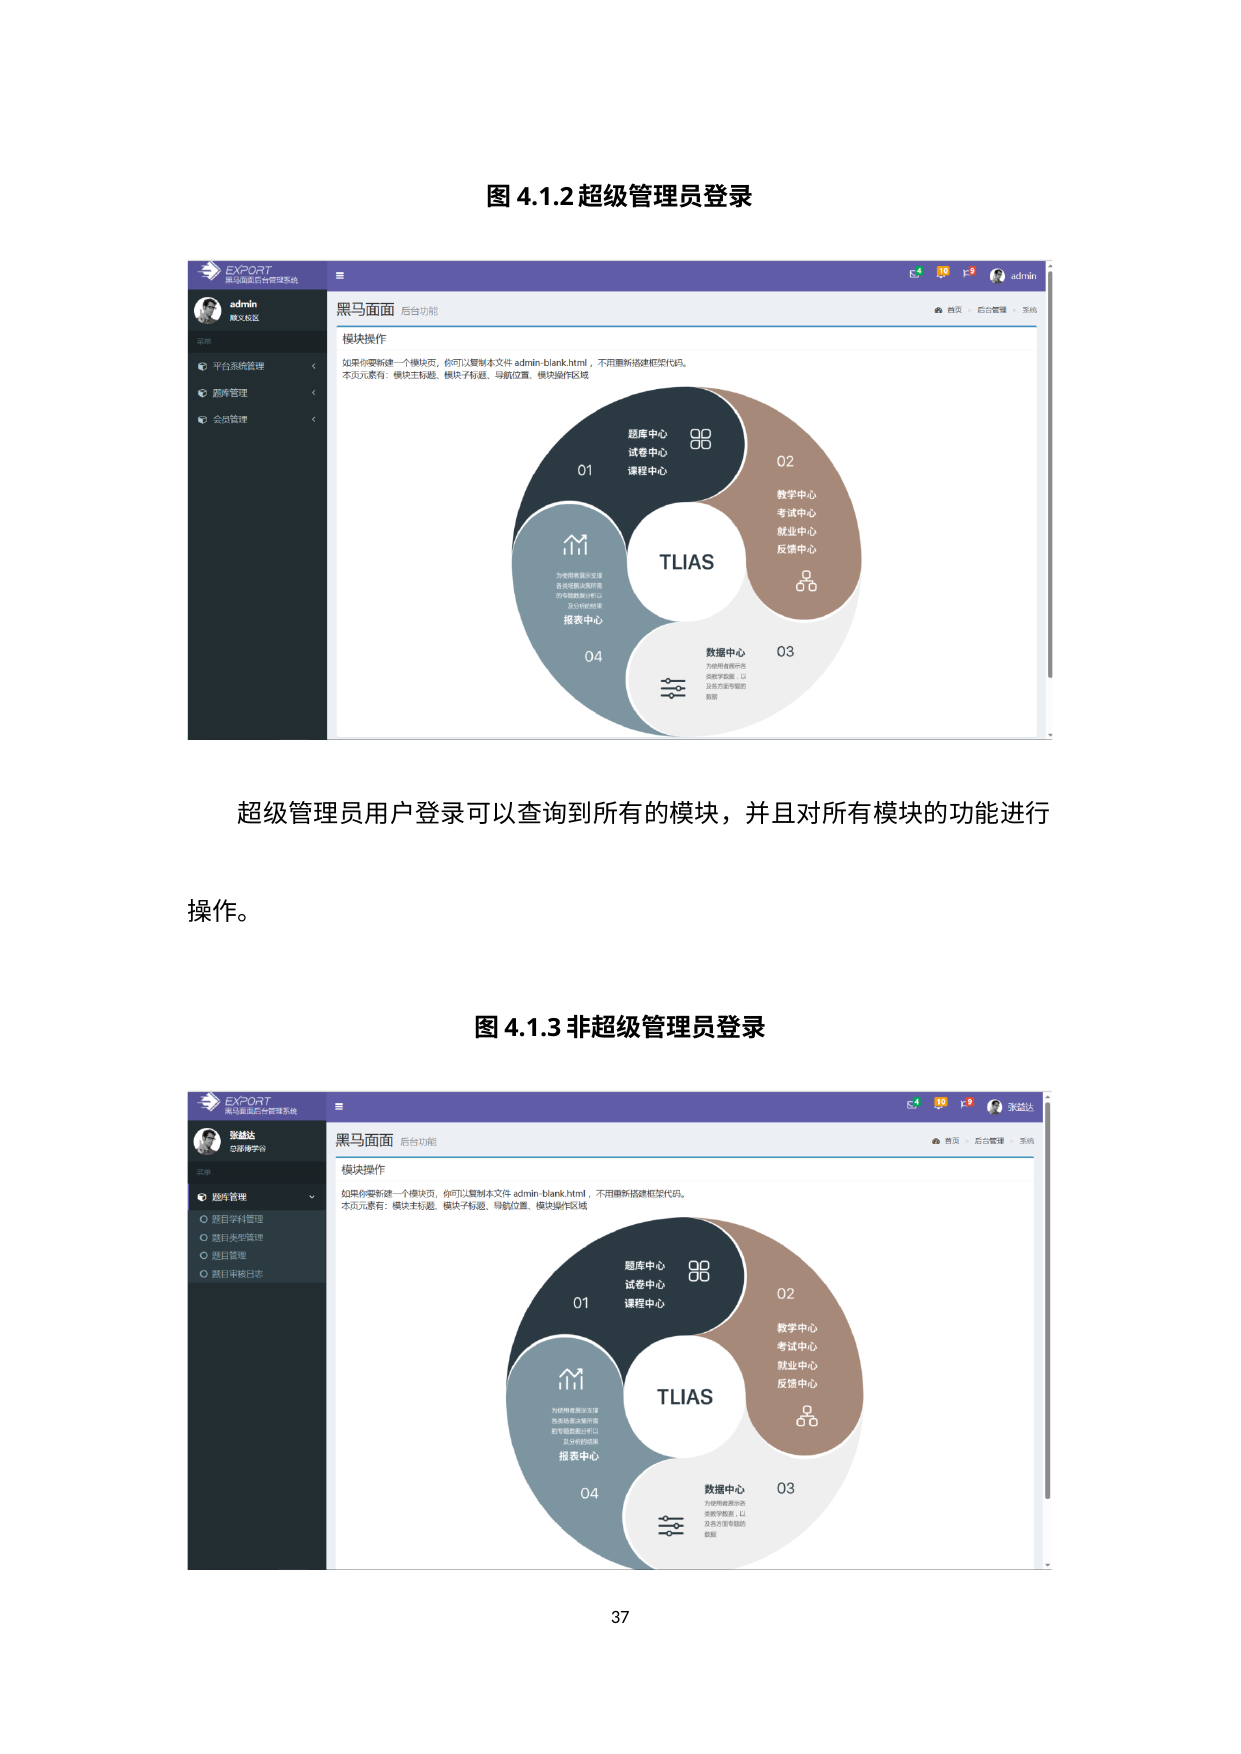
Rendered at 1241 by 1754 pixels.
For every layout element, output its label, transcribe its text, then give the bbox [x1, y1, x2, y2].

picture [187, 1090, 1052, 1570]
text 图4.1.3非超级管理员登录 [187, 993, 1053, 1058]
text 超级管理员用户登录可以查询到所有的模块，并且对所有模块的功能进行操作。 [187, 779, 1053, 942]
picture [187, 259, 1053, 740]
text 图4.1.2超级管理员登录 [187, 162, 1053, 227]
